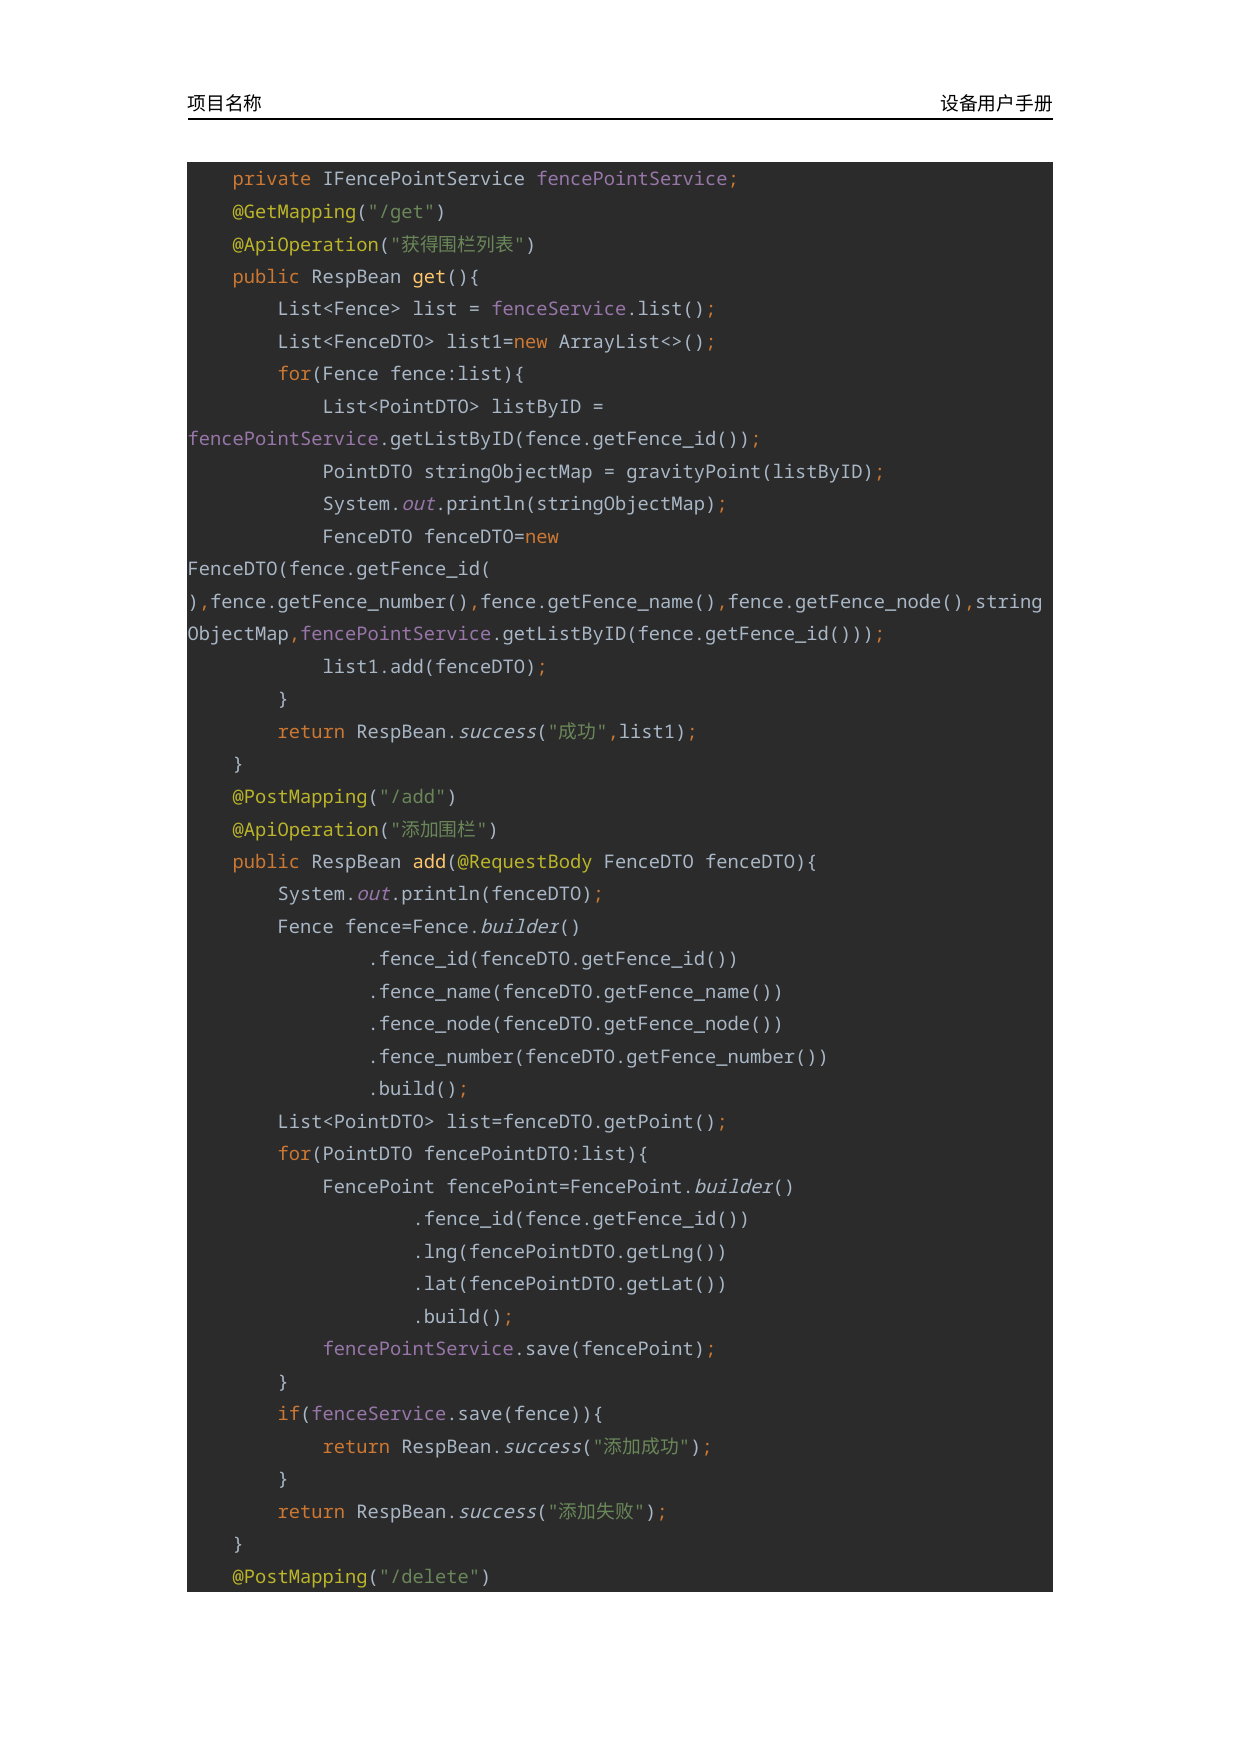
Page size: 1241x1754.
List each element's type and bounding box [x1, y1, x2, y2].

text [187, 162, 1053, 1592]
